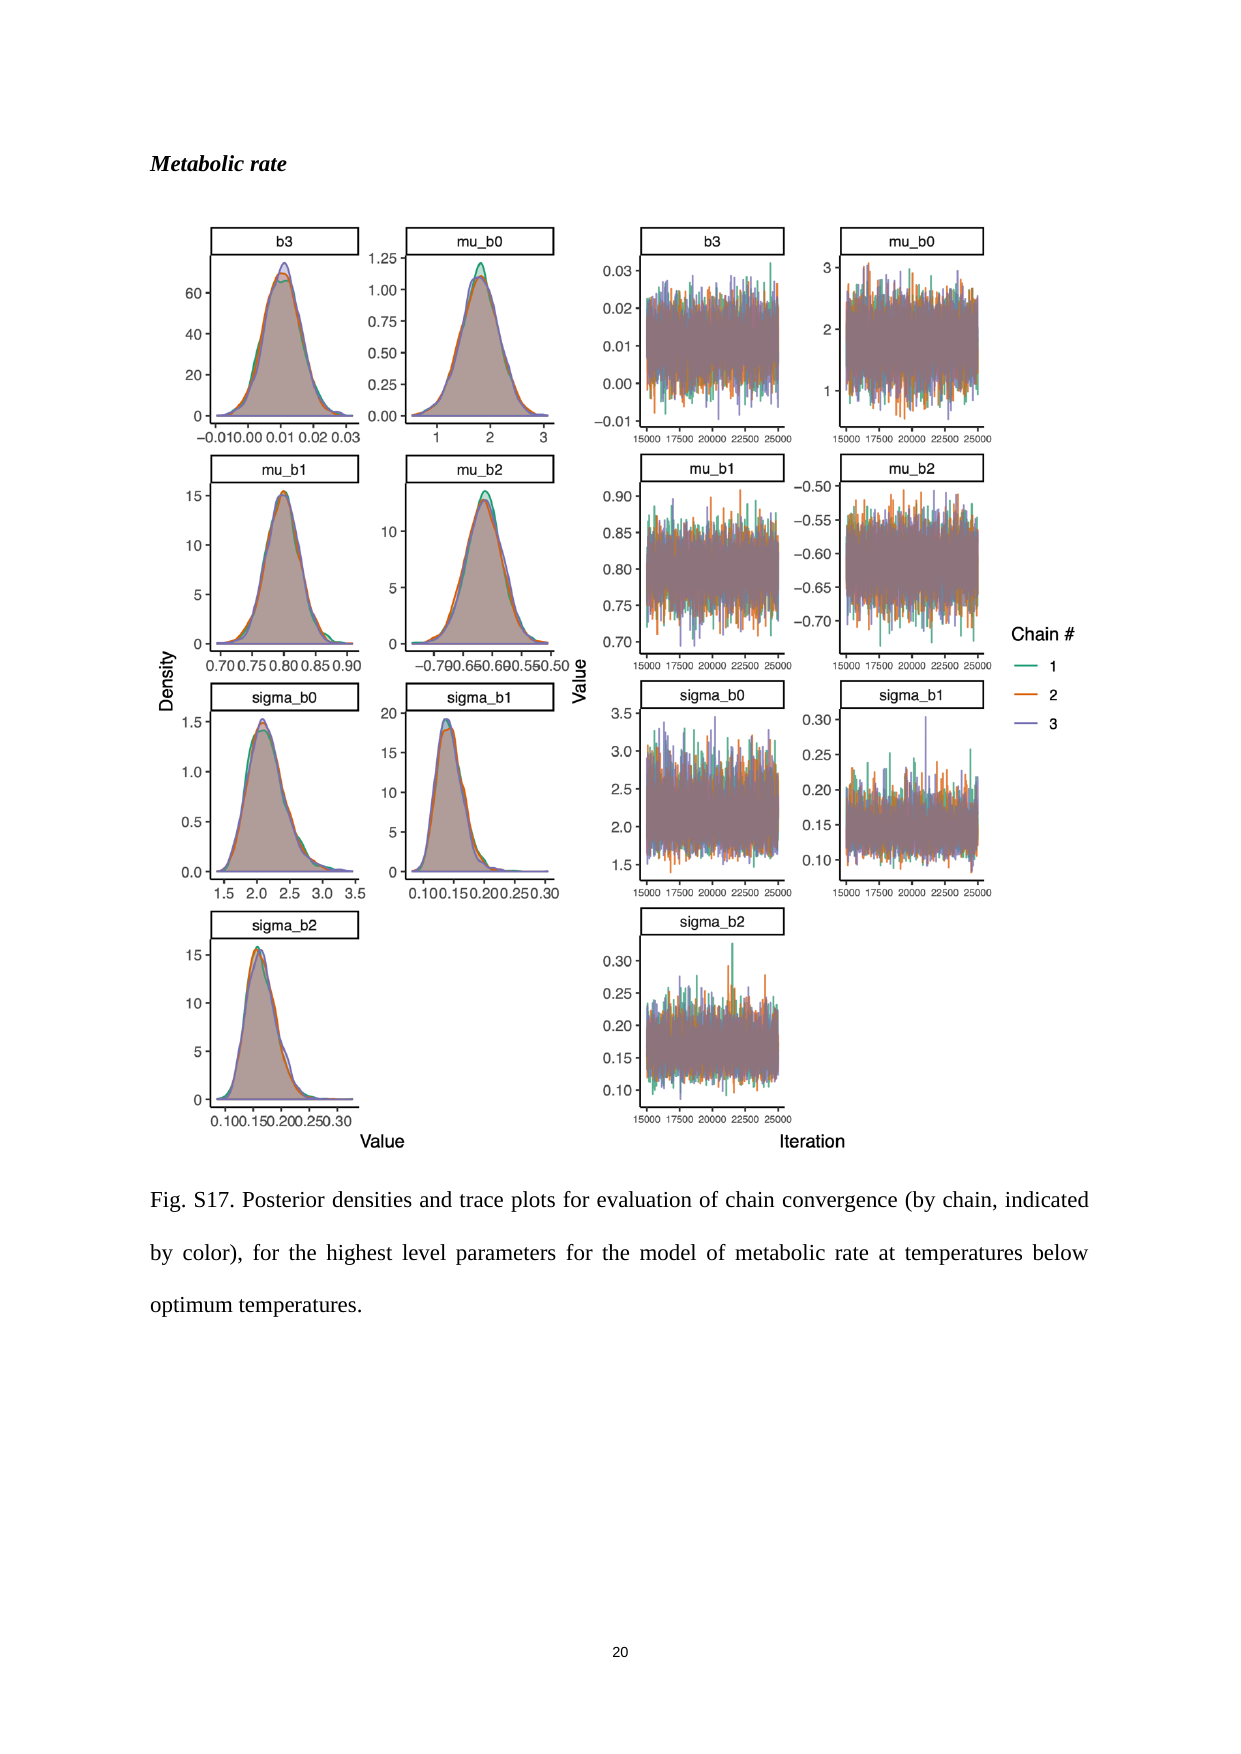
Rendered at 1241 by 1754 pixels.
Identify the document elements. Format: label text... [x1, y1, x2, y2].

text Fig. S17. Posterior densities and trace plots for evaluation of chain convergence (by chain, indicated by color), for the highest level parameters for the model of metabolic rate at temperatures below optimum temperatures. [150, 1186, 1090, 1318]
picture [150, 219, 1091, 1160]
subtitle Metabolic rate [150, 150, 1090, 176]
